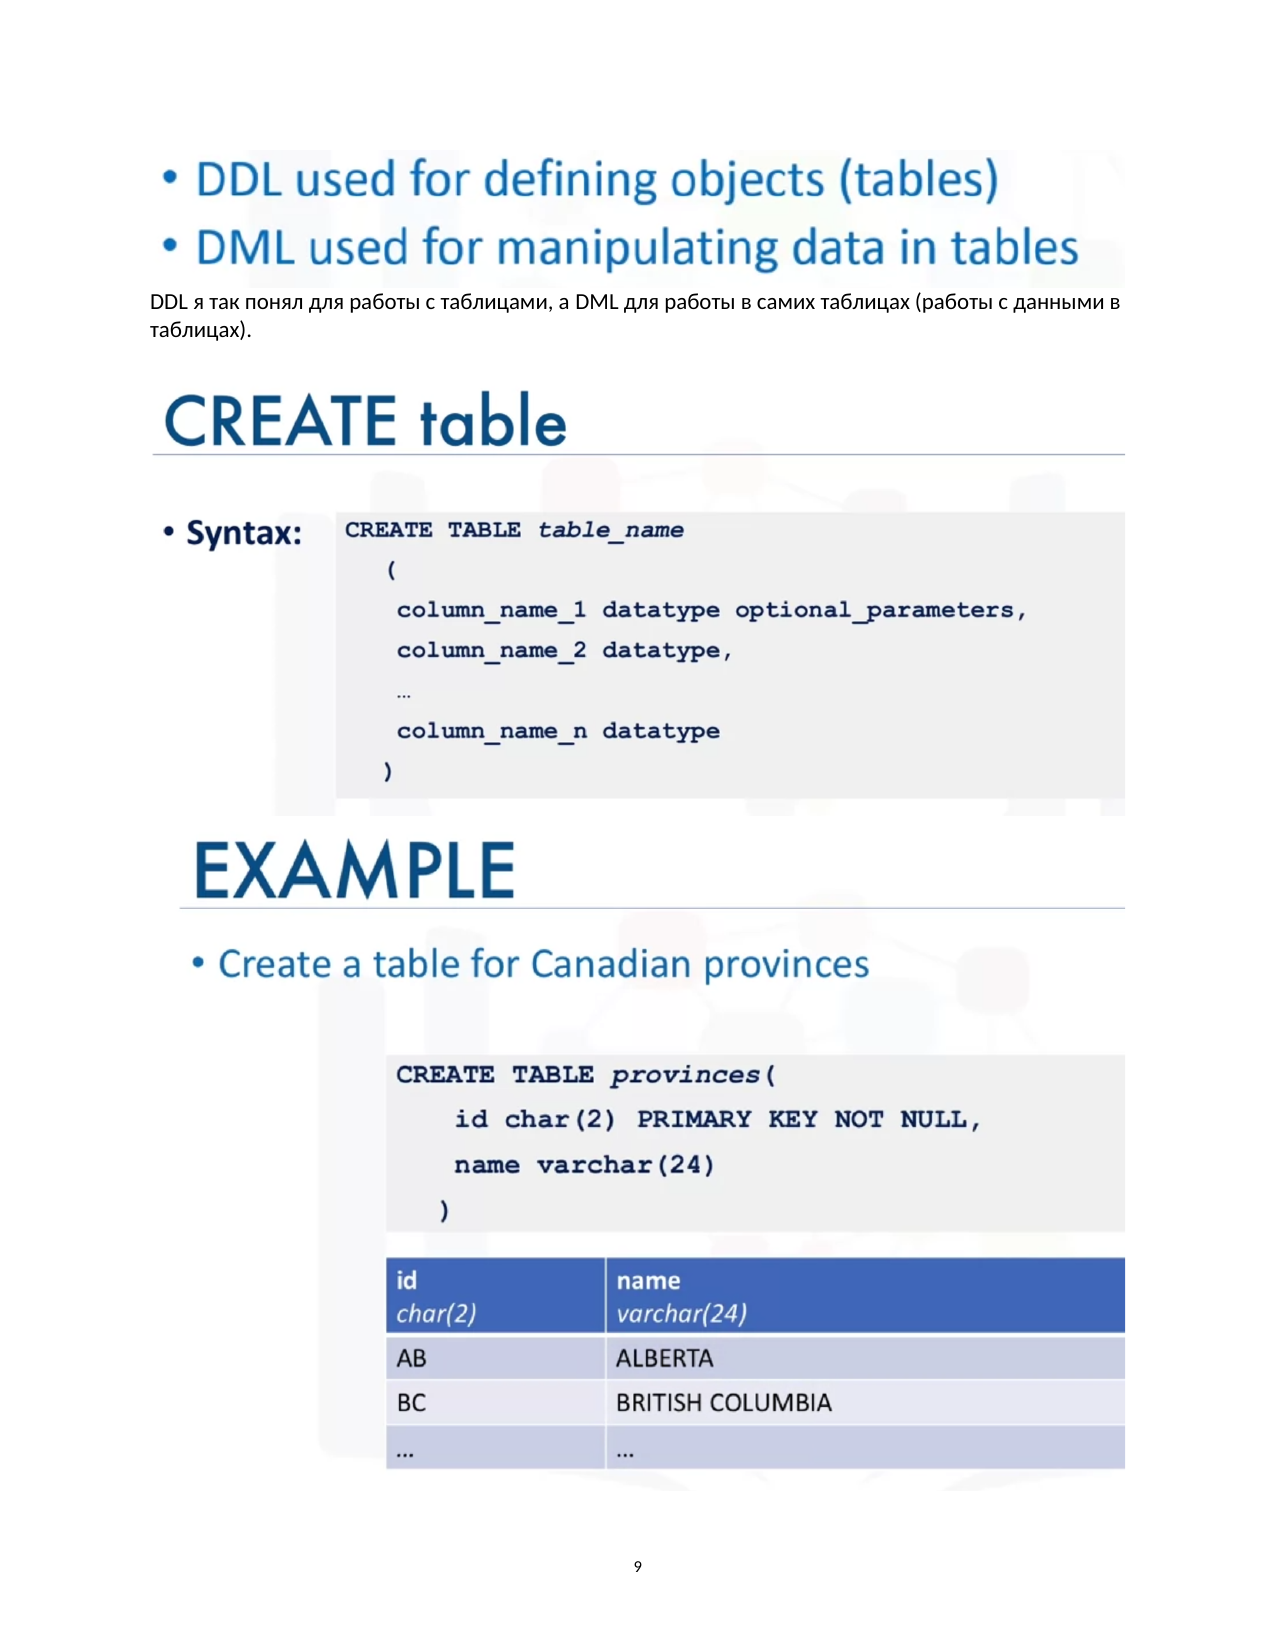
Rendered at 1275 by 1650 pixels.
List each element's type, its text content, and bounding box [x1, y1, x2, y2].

picture [150, 371, 1125, 1491]
picture [150, 150, 1125, 288]
text DDL я так понял для работы с таблицами, а DML для работы в самих таблицах (работы с данными в таблицах). [150, 288, 1125, 343]
